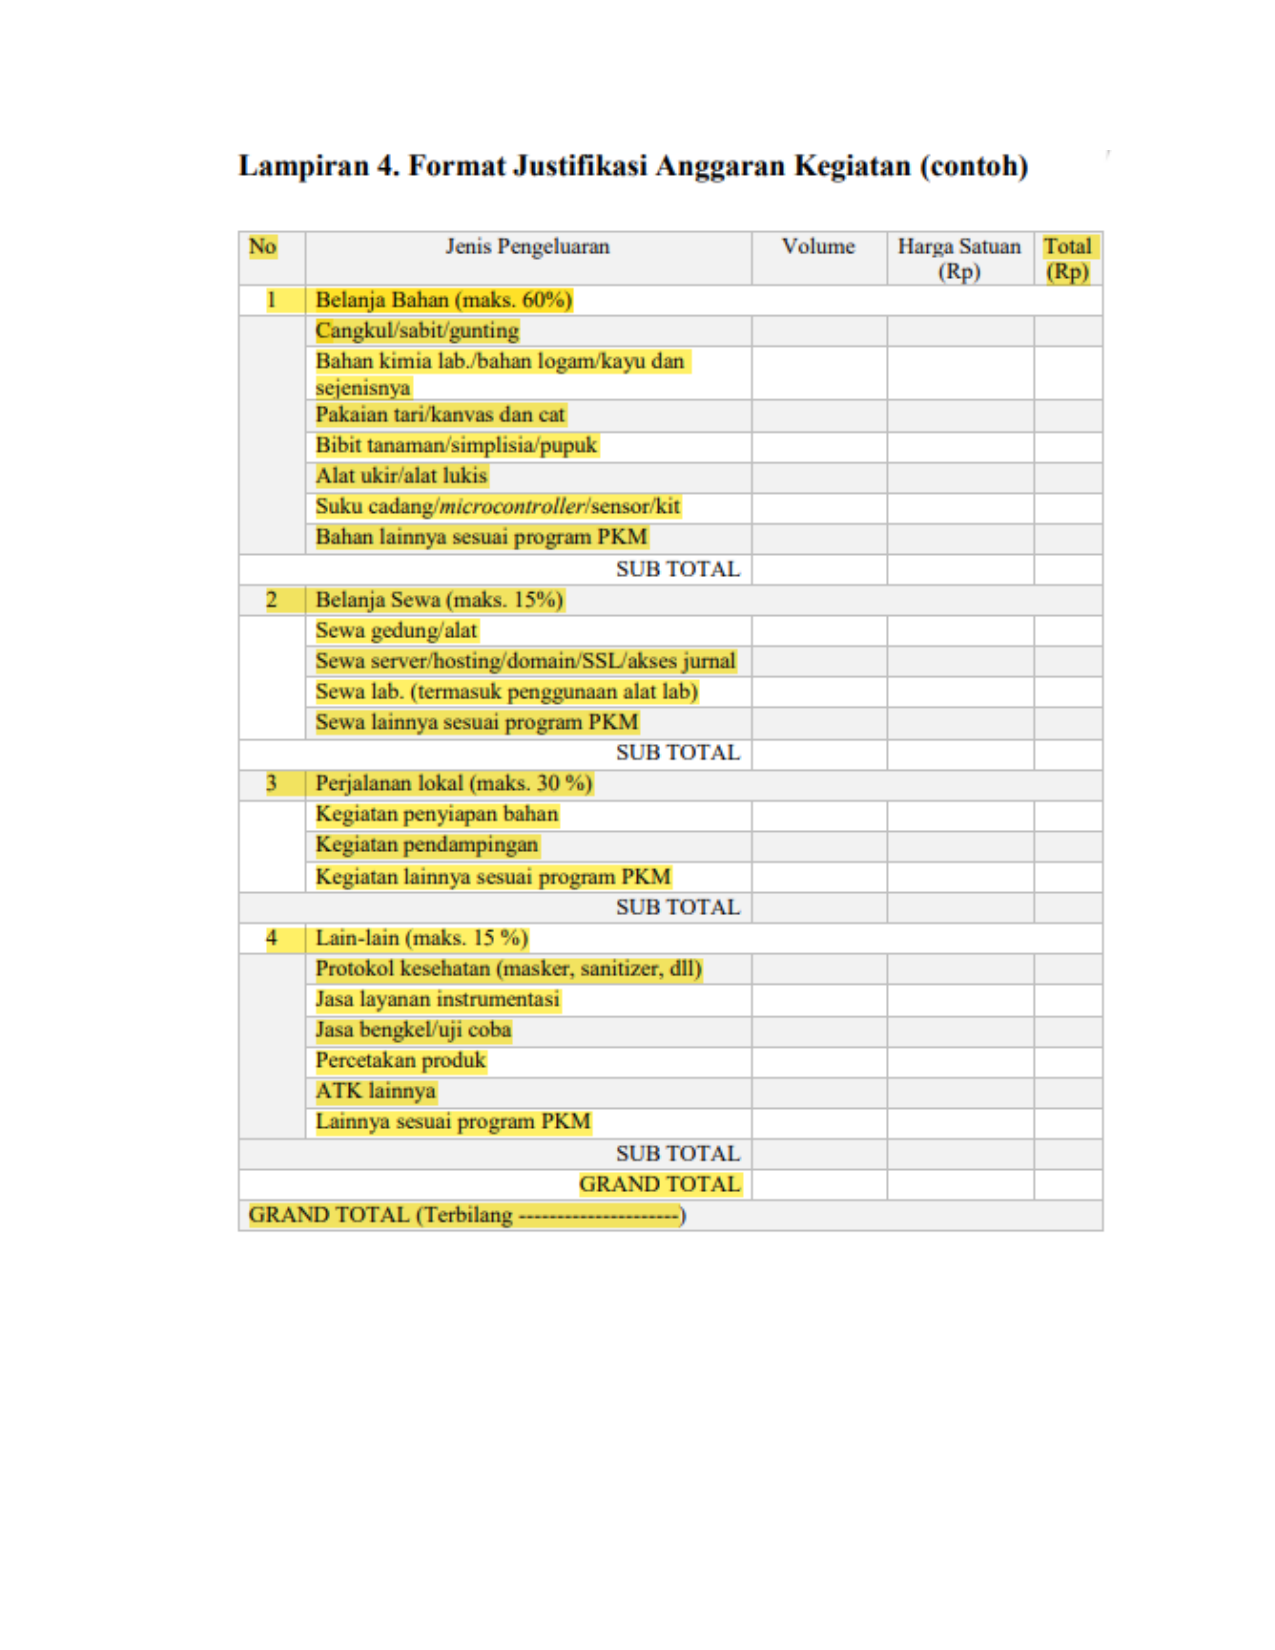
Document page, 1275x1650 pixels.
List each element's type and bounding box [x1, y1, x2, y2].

picture [225, 150, 1112, 1234]
